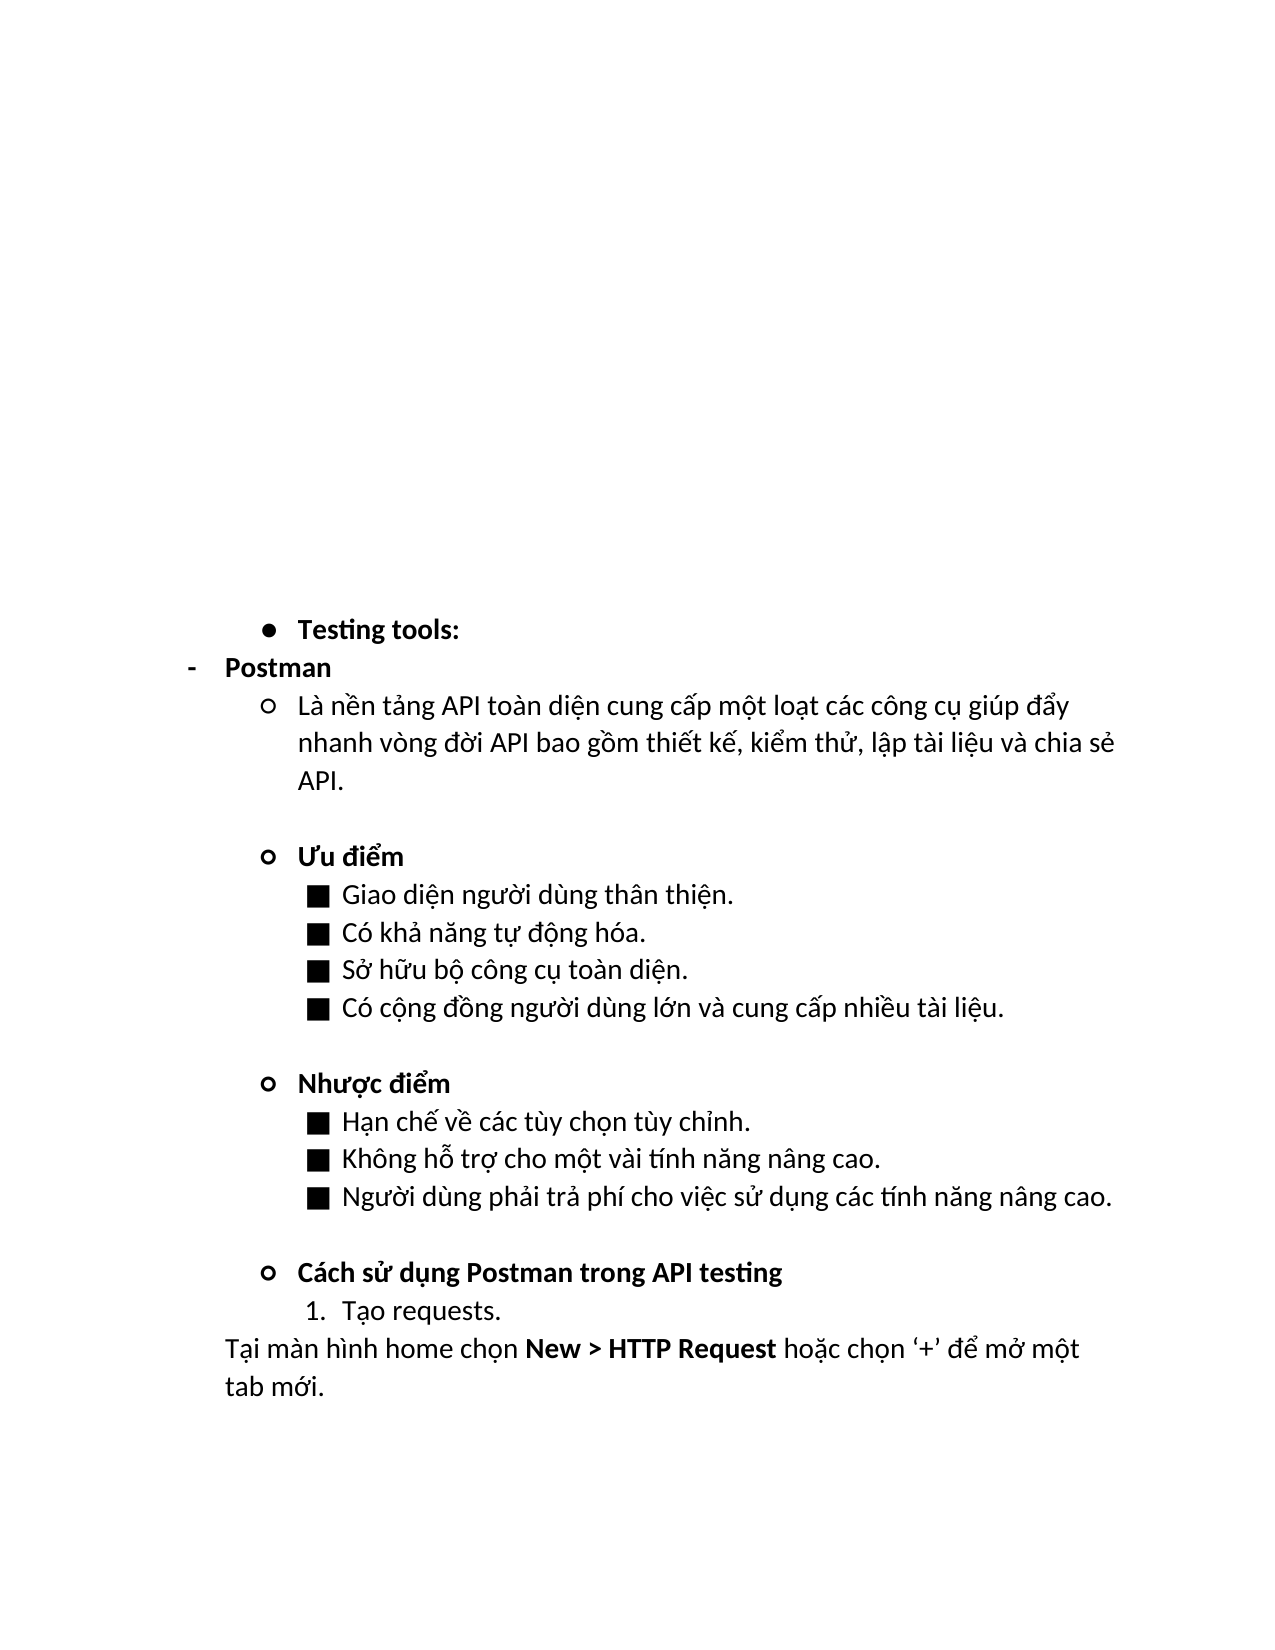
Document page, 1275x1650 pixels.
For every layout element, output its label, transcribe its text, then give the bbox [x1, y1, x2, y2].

list Người dùng phải trả phí cho việc sử dụng các tính năng nâng cao. [304, 1178, 1125, 1214]
list Có khả năng tự động hóa. [304, 914, 1125, 949]
list Nhược điểm [260, 1065, 1125, 1101]
list Postman [187, 649, 1125, 684]
list Sở hữu bộ công cụ toàn diện. [304, 951, 1125, 987]
list Là nền tảng API toàn diện cung cấp một loạt các công cụ giúp đẩy nhanh vòng đời API bao gồm thiết kế, kiểm thử, lập tài liệu và chia sẻ API. [260, 687, 1125, 798]
list Có cộng đồng người dùng lớn và cung cấp nhiều tài liệu. [304, 989, 1125, 1025]
list Hạn chế về các tùy chọn tùy chỉnh. [304, 1103, 1125, 1138]
list Giao diện người dùng thân thiện. [304, 876, 1125, 912]
list Không hỗ trợ cho một vài tính năng nâng cao. [304, 1141, 1125, 1176]
list Tạo requests. [304, 1292, 1125, 1328]
list Testing tools: [260, 611, 1125, 647]
list Ưu điểm [260, 838, 1125, 874]
list Cách sử dụng Postman trong API testing [260, 1254, 1125, 1290]
text Tại màn hình home chọn New > HTTP Request hoặc chọn ‘+’ để mở một tab mới. [225, 1330, 1125, 1404]
